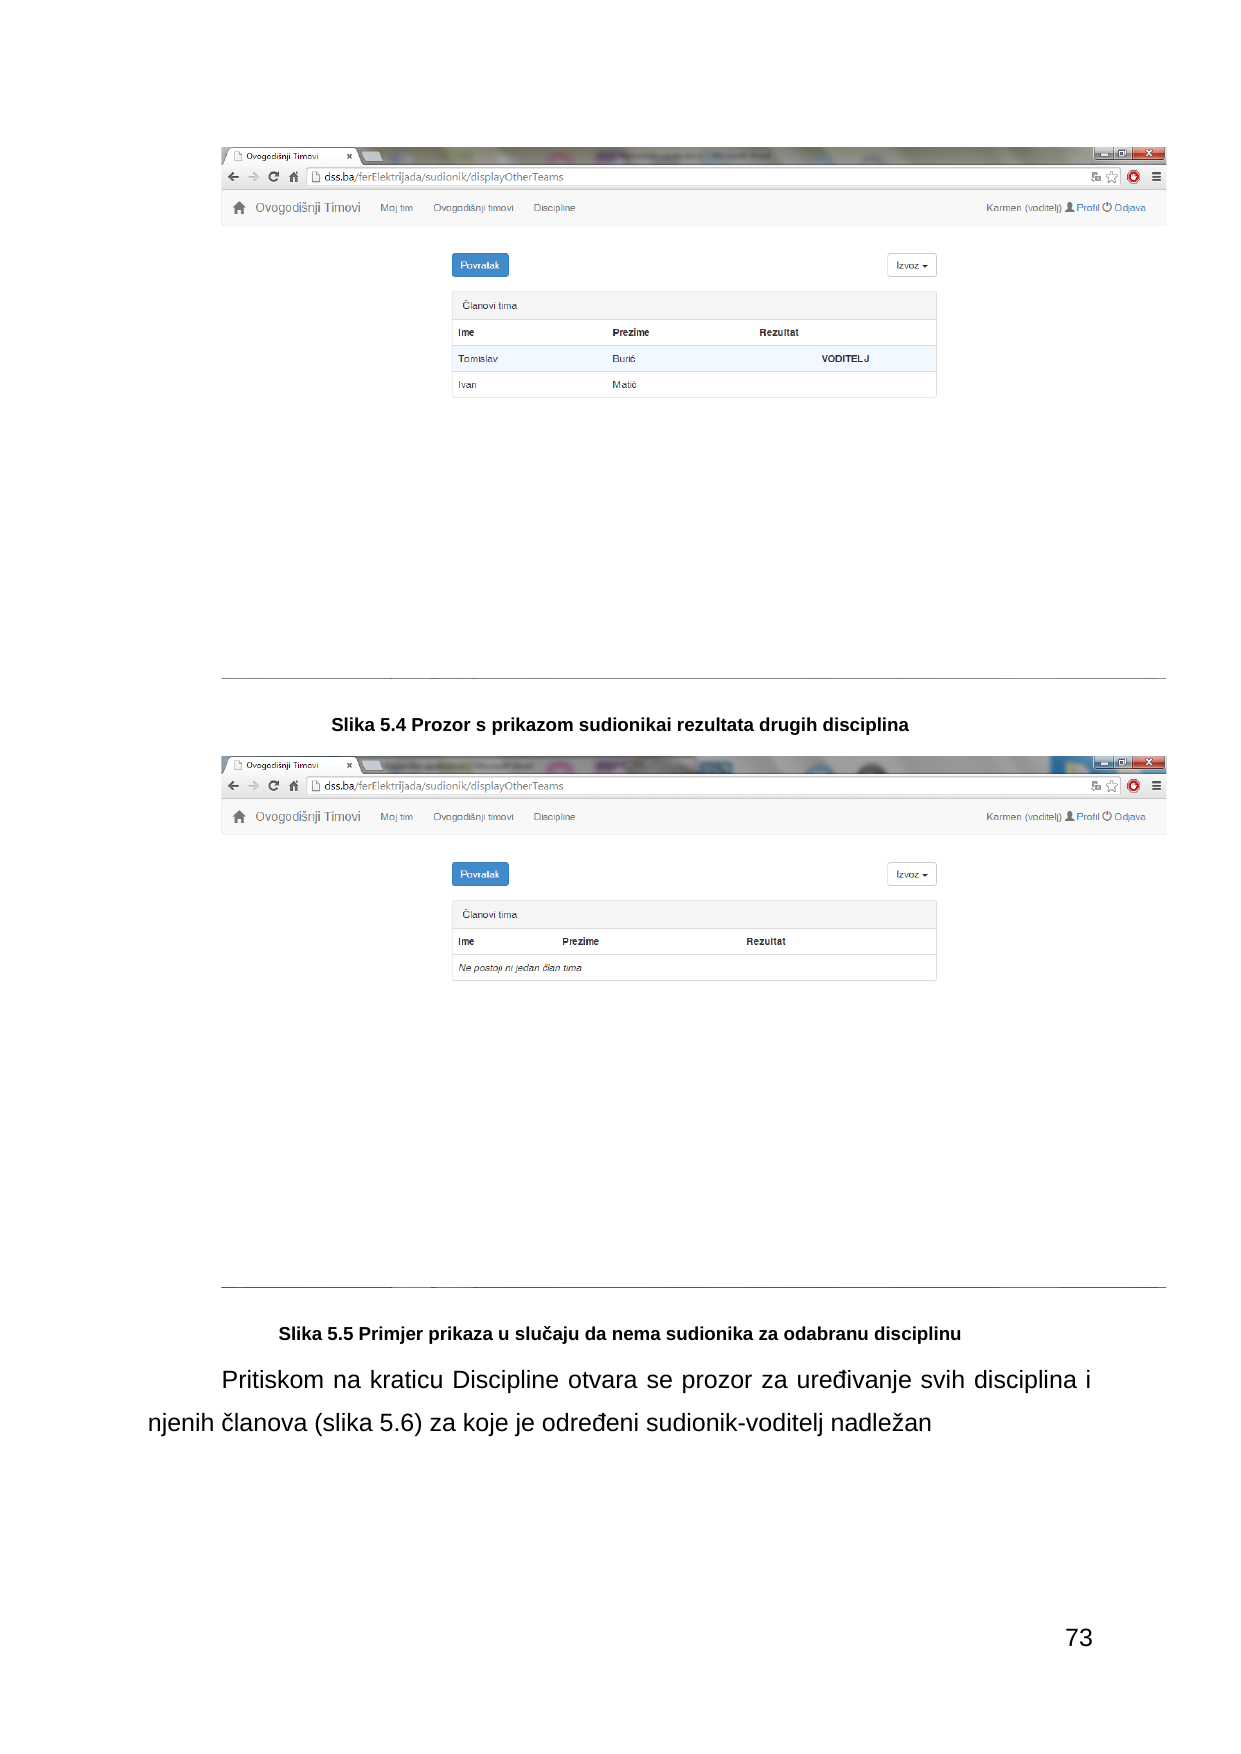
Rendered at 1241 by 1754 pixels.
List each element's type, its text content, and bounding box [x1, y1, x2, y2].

picture [221, 147, 1167, 679]
text Slika 5.4 Prozor s prikazom sudionikai rezultata drugih disciplina [148, 714, 1093, 736]
text Slika 5.5 Primjer prikaza u slučaju da nema sudionika za odabranu disciplinu [148, 1323, 1093, 1344]
text Pritiskom na kraticu Discipline otvara se prozor za uređivanje svih disciplina i njenih članova (slika 5.6) za koje je određeni sudionik-voditelj nadležan [148, 1365, 1093, 1437]
picture [221, 756, 1167, 1288]
